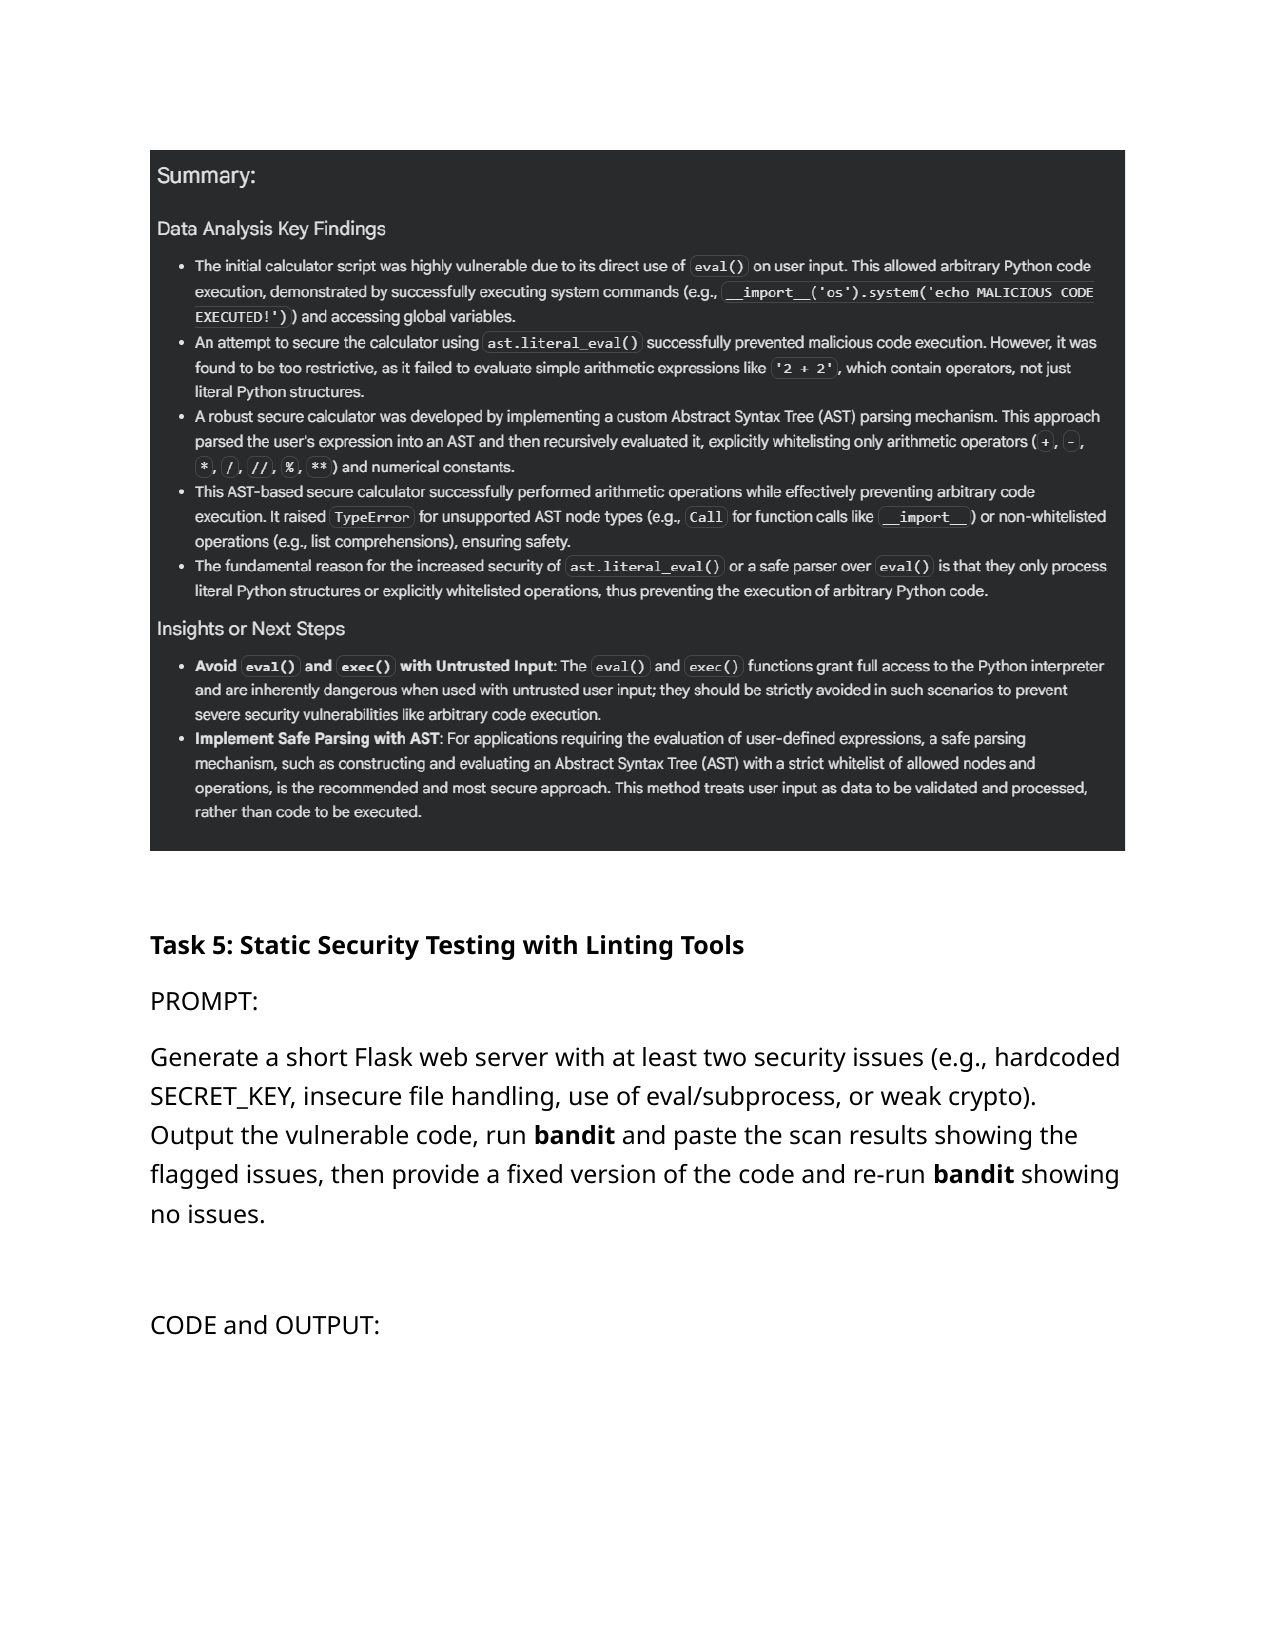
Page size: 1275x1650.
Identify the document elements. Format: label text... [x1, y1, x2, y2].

text CODE and OUTPUT: [150, 1308, 1125, 1342]
text PROMPT: [150, 984, 1125, 1018]
picture [150, 150, 1125, 851]
text Generate a short Flask web server with at least two security issues (e.g., hardcoded SECRET_KEY, insecure file handling, use of eval/subprocess, or weak crypto). Output the vulnerable code, run bandit and paste the scan results showing the flagged issues, then provide a fixed version of the code and re-run bandit showing no issues. [150, 1039, 1125, 1230]
text Task 5: Static Security Testing with Linting Tools [150, 928, 1125, 962]
